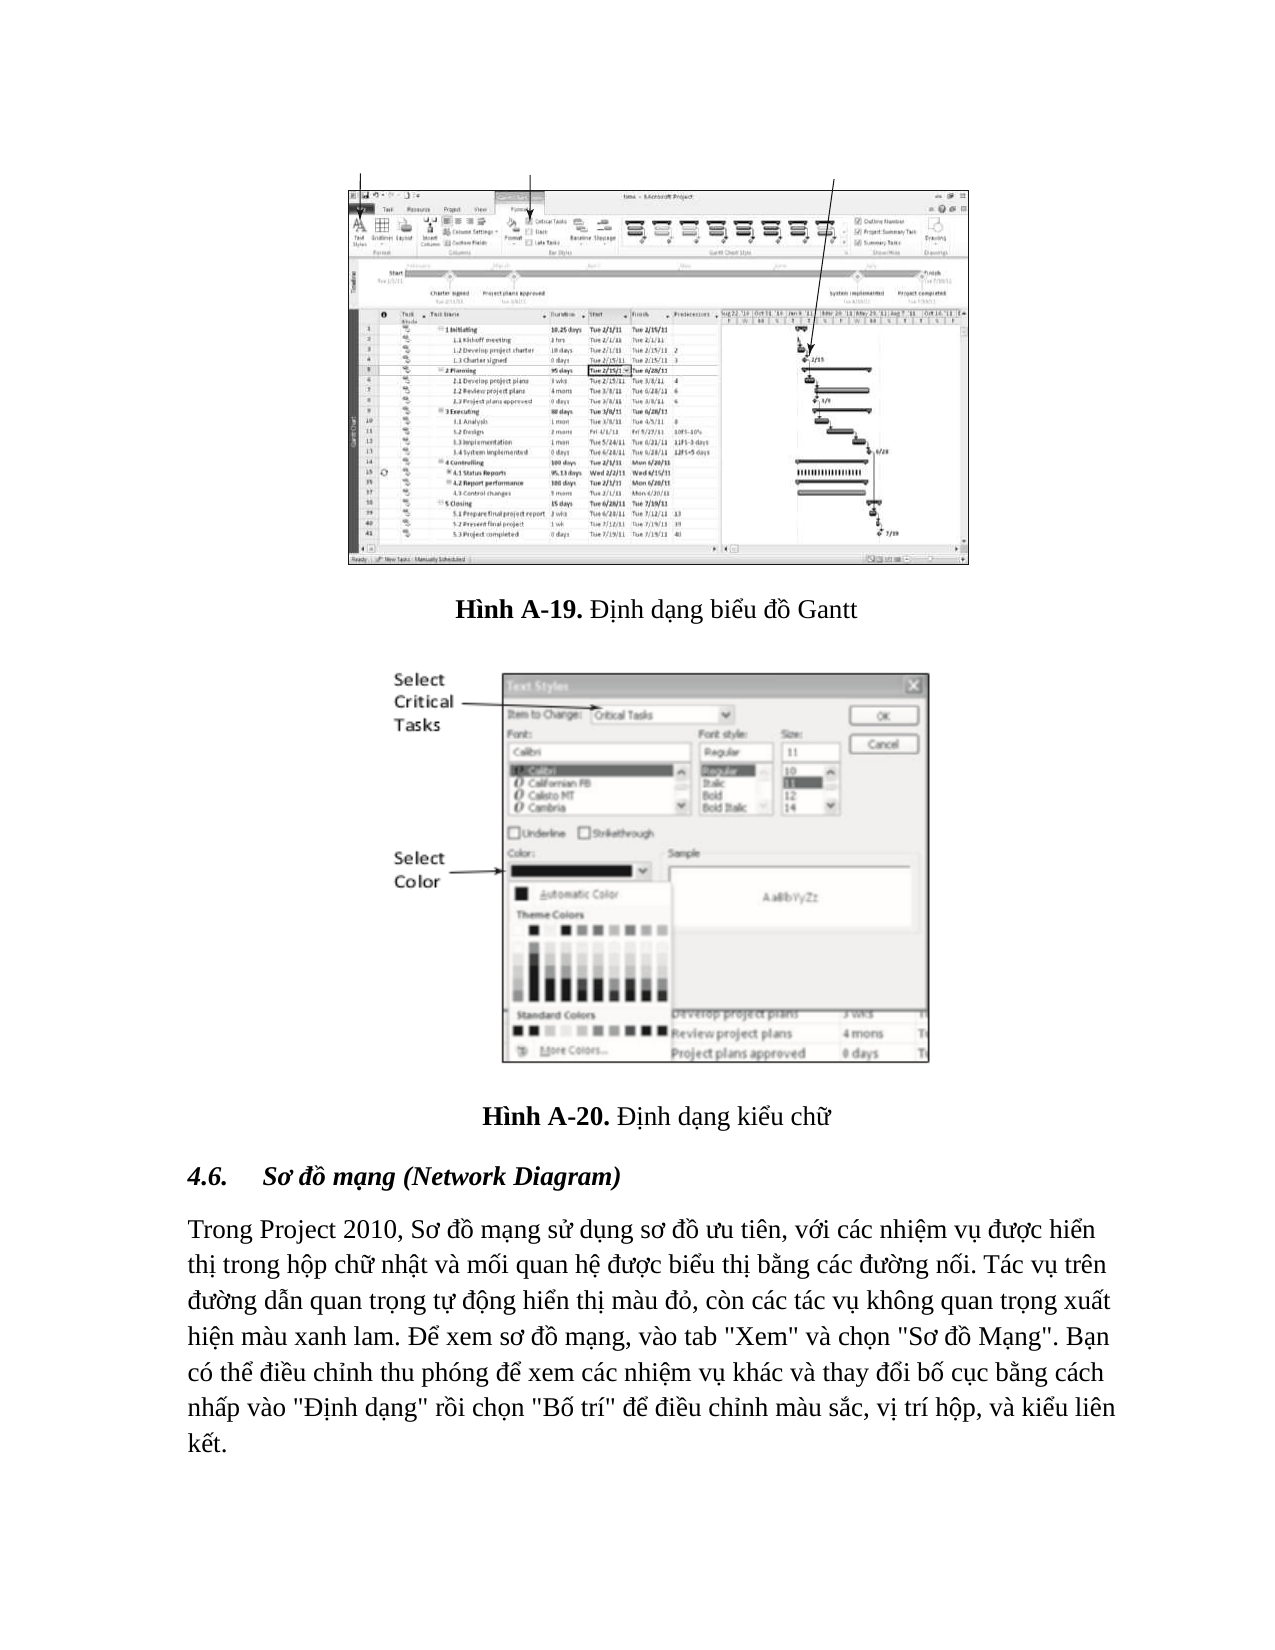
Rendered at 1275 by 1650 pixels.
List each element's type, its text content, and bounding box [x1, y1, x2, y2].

text Trong Project 2010, Sơ đồ mạng sử dụng sơ đồ ưu tiên, với các nhiệm vụ được hiển thị trong hộp chữ nhật và mối quan hệ được biểu thị bằng các đường nối. Tác vụ trên đường dẫn quan trọng tự động hiển thị màu đỏ, còn các tác vụ không quan trọng xuất hiện màu xanh lam. Để xem sơ đồ mạng, vào tab "Xem" và chọn "Sơ đồ Mạng". Bạn có thể điều chỉnh thu phóng để xem các nhiệm vụ khác và thay đổi bố cục bằng cách nhấp vào "Định dạng" rồi chọn "Bố trí" để điều chỉnh màu sắc, vị trí hộp, và kiểu liên kết. [187, 1213, 1125, 1458]
picture [349, 191, 968, 564]
picture [377, 653, 936, 1071]
text Hình A-20. Định dạng kiểu chữ [187, 1100, 1125, 1131]
list Sơ đồ mạng (Network Diagram) [187, 1161, 1125, 1192]
text Hình A-19. Định dạng biểu đồ Gantt [187, 593, 1125, 625]
